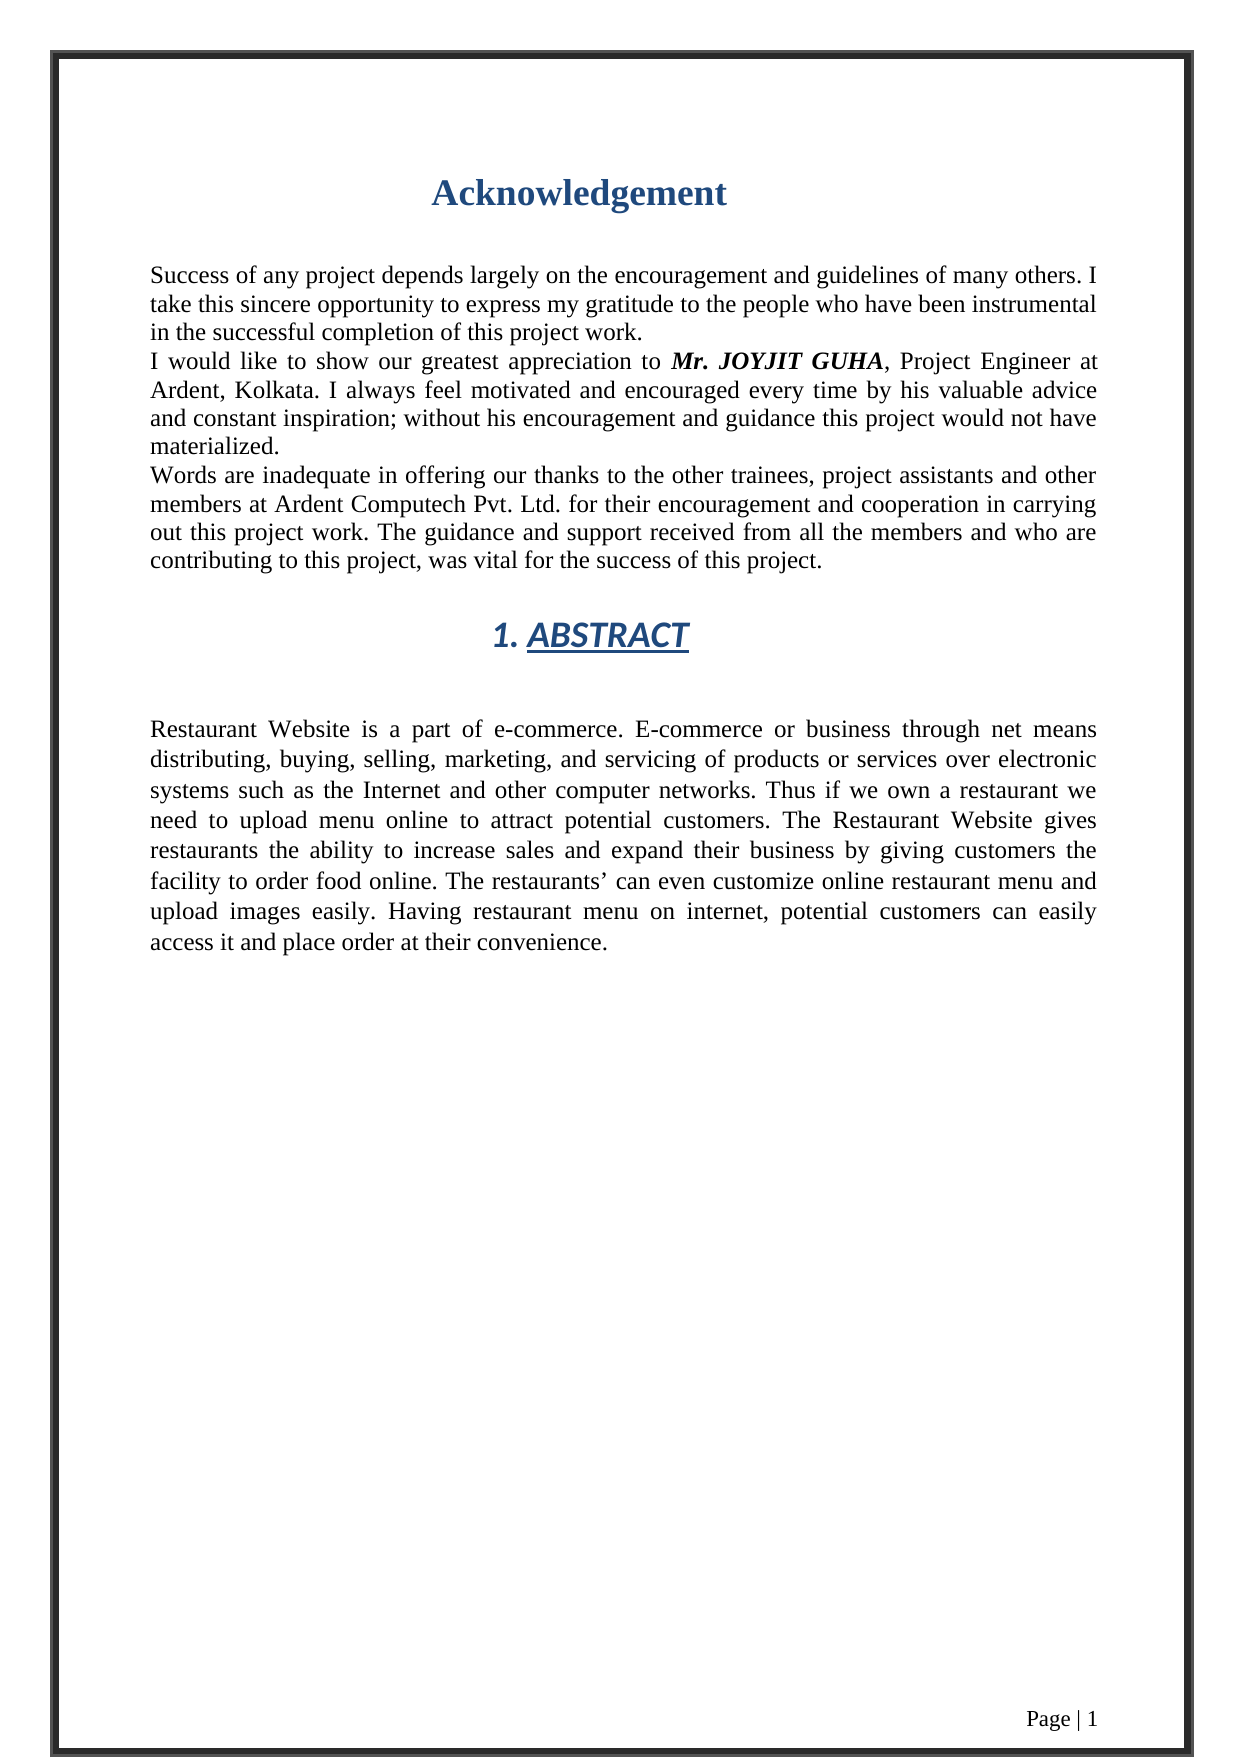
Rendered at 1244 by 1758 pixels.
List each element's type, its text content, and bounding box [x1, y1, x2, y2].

text Restaurant Website is a part of e-commerce. E-commerce or business through net means distributing, buying, selling, marketing, and servicing of products or services over electronic systems such as the Internet and other computer networks. Thus if we own a restaurant we need to upload menu online to attract potential customers. The Restaurant Website gives restaurants the ability to increase sales and expand their business by giving customers the facility to order food online. The restaurants’ can even customize online restaurant menu and upload images easily. Having restaurant menu on internet, potential customers can easily access it and place order at their convenience. [150, 714, 1098, 956]
text I would like to show our greatest appreciation to Mr. JOYJIT GUHA, Project Engineer at Ardent, Kolkata. I always feel motivated and encouraged every time by his valuable advice and constant inspiration; without his encouragement and guidance this project would not have materialized. [150, 347, 1098, 460]
text Acknowledgement [431, 171, 1098, 214]
list ABSTRACT [490, 611, 1098, 657]
text Success of any project depends largely on the encouragement and guidelines of many others. I take this sincere opportunity to express my gratitude to the people who have been instrumental in the successful completion of this project work. [150, 261, 1098, 346]
text Words are inadequate in offering our thanks to the other trainees, project assistants and other members at Ardent Computech Pvt. Ltd. for their encouragement and cooperation in carrying out this project work. The guidance and support received from all the members and who are contributing to this project, was vital for the success of this project. [150, 461, 1098, 574]
